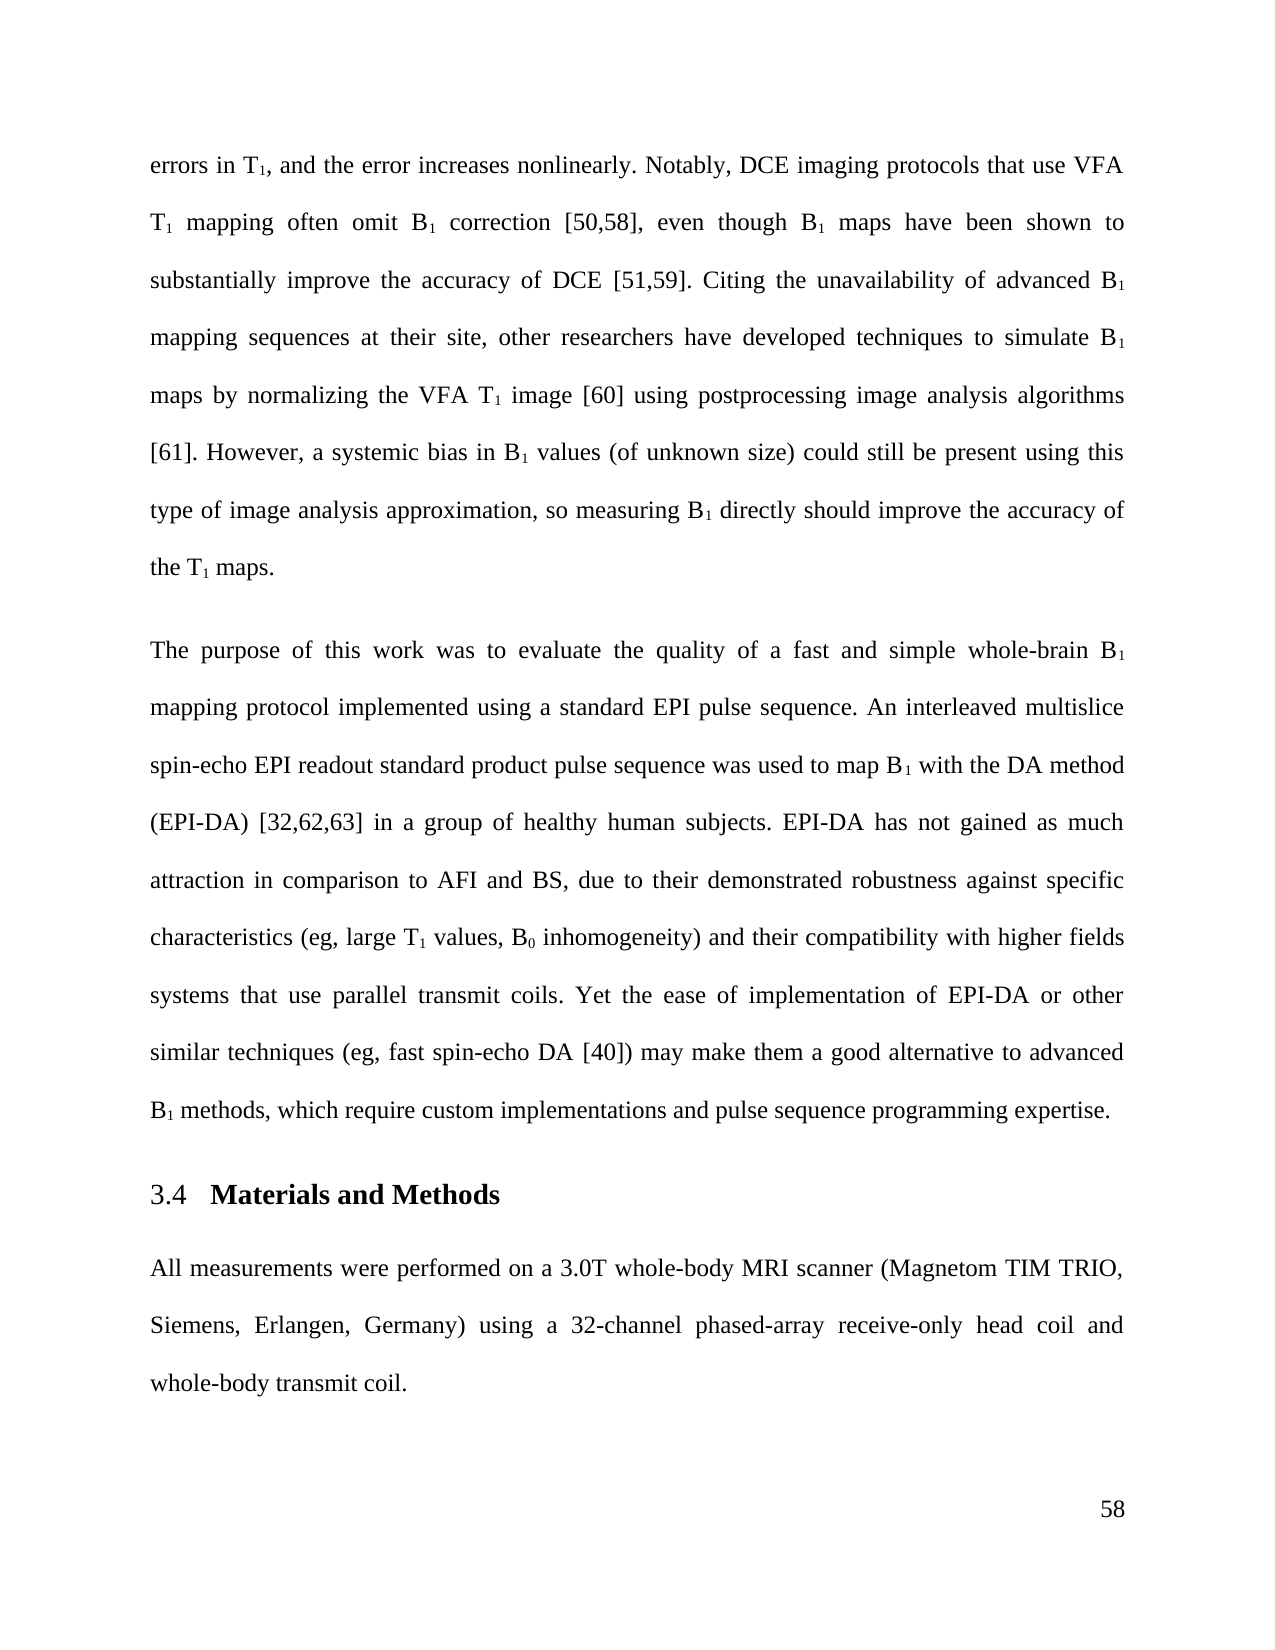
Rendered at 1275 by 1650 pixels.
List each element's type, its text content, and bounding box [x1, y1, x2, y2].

subtitle Materials and Methods [150, 1177, 1125, 1211]
text All measurements were performed on a 3.0T whole-body MRI scanner (Magnetom TIM TRIO, Siemens, Erlangen, Germany) using a 32-channel phased-array receive-only head coil and whole-body transmit coil. [150, 1253, 1125, 1397]
text The purpose of this work was to evaluate the quality of a fast and simple whole-brain B1 mapping protocol implemented using a standard EPI pulse sequence. An interleaved multislice spin-echo EPI readout standard product pulse sequence was used to map B1 with the DA method (EPI-DA) [32,62,63] in a group of healthy human subjects. EPI-DA has not gained as much attraction in comparison to AFI and BS, due to their demonstrated robustness against specific characteristics (eg, large T1 values, B0 inhomogeneity) and their compatibility with higher fields systems that use parallel transmit coils. Yet the ease of implementation of EPI-DA or other similar techniques (eg, fast spin-echo DA [40]) may make them a good alternative to advanced B1 methods, which require custom implementations and pulse sequence programming expertise. [150, 635, 1125, 1124]
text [150, 150, 1125, 581]
